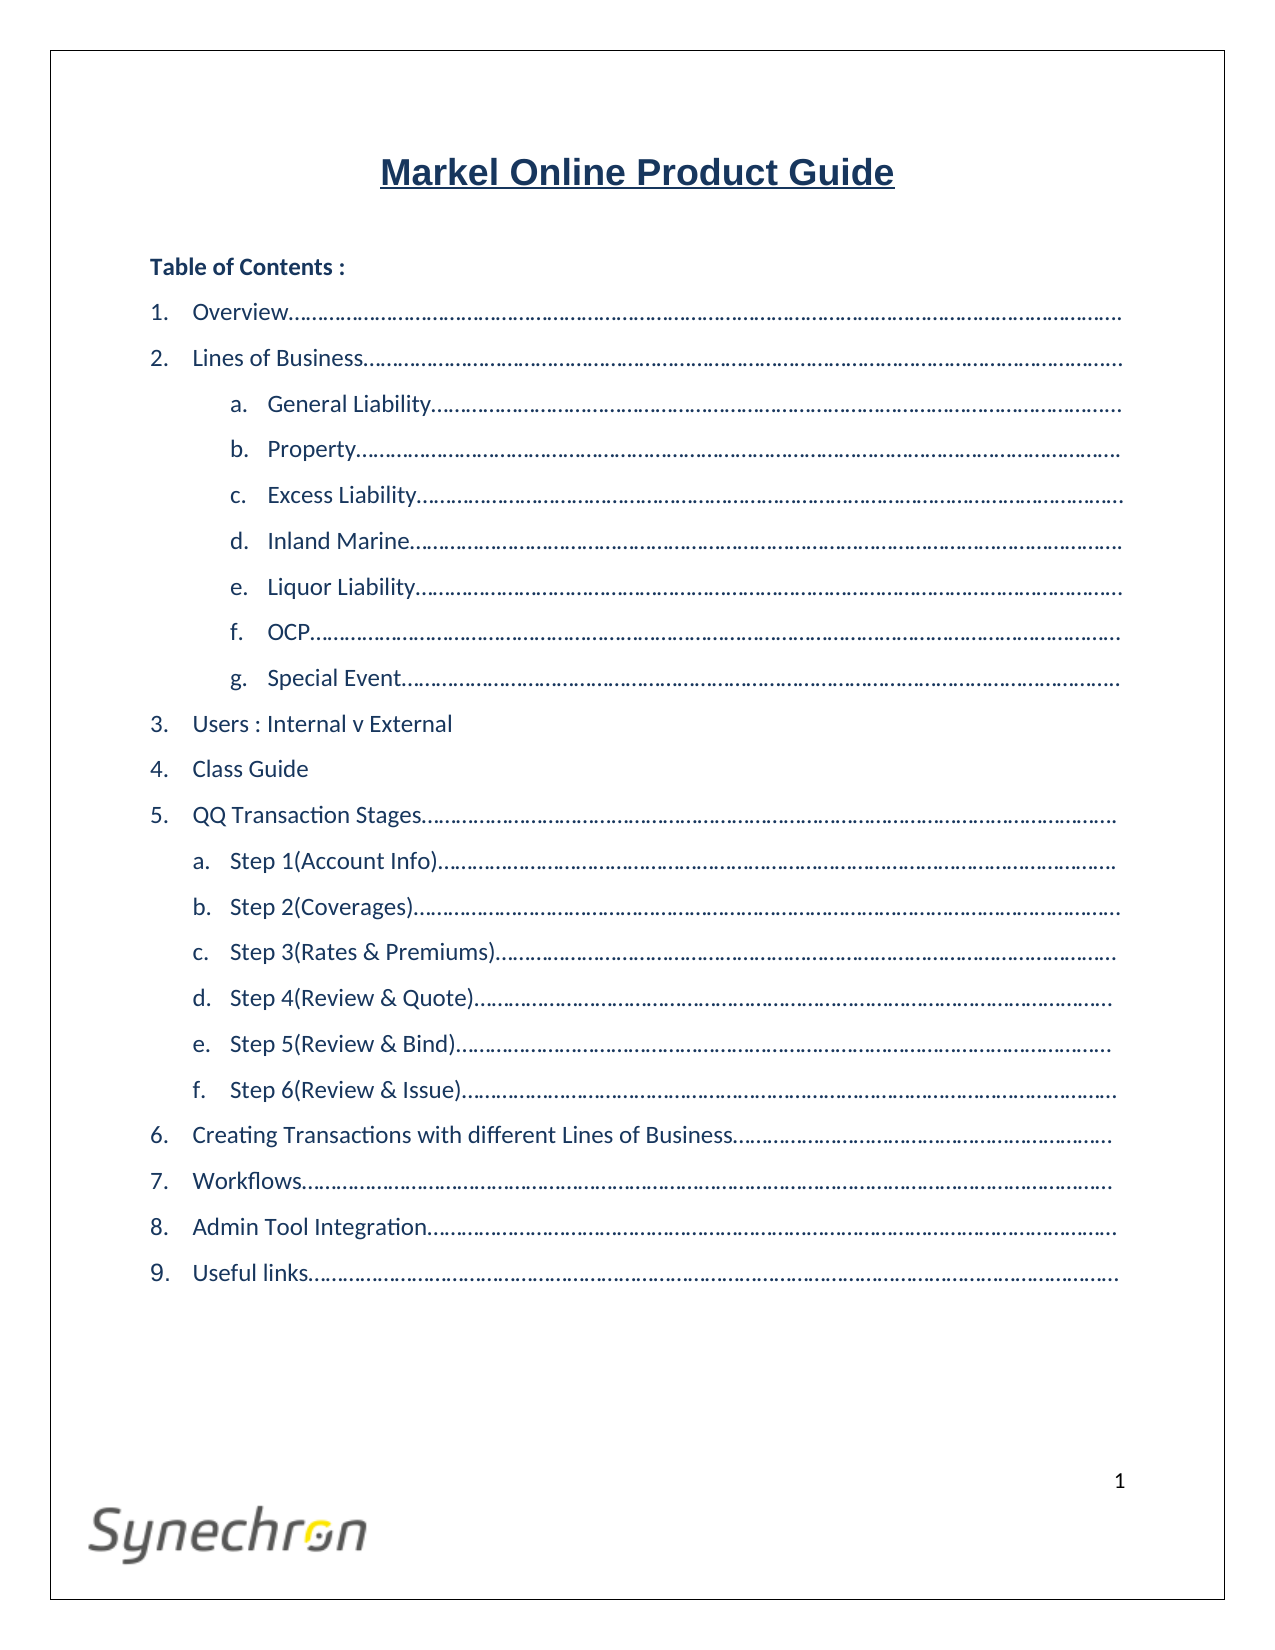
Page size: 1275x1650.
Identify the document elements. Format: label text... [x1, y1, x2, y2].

list Excess Liability…………………………………………………………………………………………………………… [230, 479, 1209, 510]
picture [64, 1494, 384, 1575]
text Markel Online Product Guide [150, 150, 1125, 193]
list Step 1(Account Info)………………………………………………………………………………………………………. [192, 845, 1209, 876]
list Special Event…………………………………………………………………………………………………………….. [230, 662, 1209, 693]
list Step 6(Review & Issue)…………………………………………………………………………………………………… [192, 1074, 1209, 1104]
list Admin Tool Integration………………………………………………………………………………………………………… [150, 1211, 1209, 1241]
list QQ Transaction Stages…………………………………………………………………………………………………………. [150, 799, 1209, 830]
text Table of Contents : [150, 251, 1125, 281]
list Users : Internal v External [150, 708, 1209, 738]
list Property……………………………………………………………………………………………………………………. [230, 433, 1209, 464]
list Step 5(Review & Bind)…………………………………………………………………………………………………… [192, 1028, 1209, 1058]
list General Liability………………………………………………………………………………………………………... [230, 388, 1209, 418]
list Overview………………………………………………………………………………………………………………………………. [150, 296, 1125, 327]
list Creating Transactions with different Lines of Business………………………………………………………… [150, 1119, 1209, 1150]
list Class Guide [150, 754, 1209, 784]
list Step 3(Rates & Premiums)……………………………………………………………………………………………… [192, 937, 1209, 967]
list Liquor Liability…………………………………………………………………………………………………………… [230, 571, 1209, 601]
list Step 4(Review & Quote)………………………………………………………………………………………………… [192, 982, 1209, 1013]
list Workflows…………………………………………………………………………………………………………………………… [150, 1165, 1209, 1196]
list OCP…………………………………………………………………………………………………………………………… [230, 616, 1209, 647]
list Step 2(Coverages)…………………………………………………………………………………………………………… [192, 891, 1209, 921]
list Lines of Business…………………………………………………………………………………………………………………... [150, 342, 1209, 373]
list Inland Marine……………………………………………………………………………………………………………. [230, 525, 1209, 556]
list Useful links…………………………………………………………………………………………………………………………… [150, 1257, 1209, 1287]
